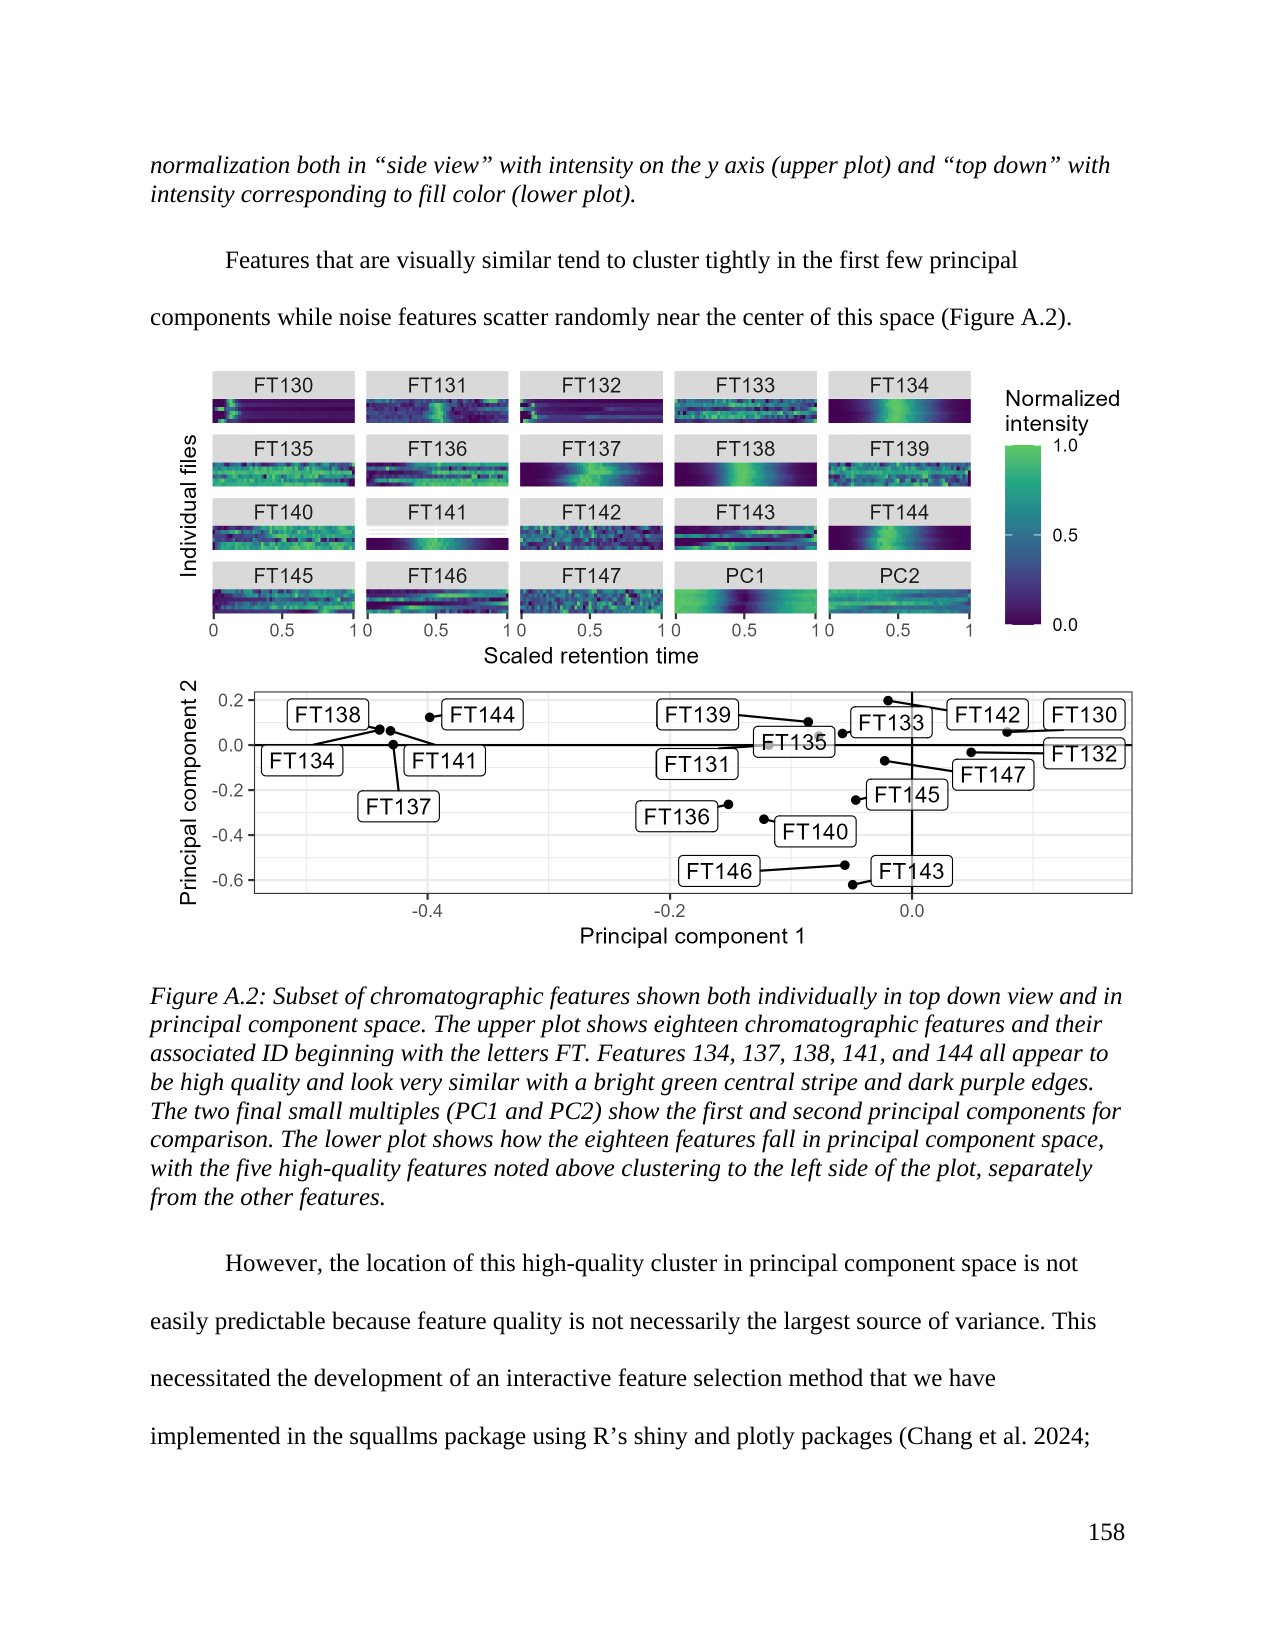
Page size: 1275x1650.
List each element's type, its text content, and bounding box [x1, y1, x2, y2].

text Figure A.2: Subset of chromatographic features shown both individually in top down view and in principal component space. The upper plot shows eighteen chromatographic features and their associated ID beginning with the letters FT. Features 134, 137, 138, 141, and 144 all appear to be high quality and look very similar with a bright green central stripe and dark purple edges. The two final small multiples (PC1 and PC2) show the first and second principal components for comparison. The lower plot shows how the eighteen features fall in principal component space, with the five high-quality features noted above clustering to the left side of the plot, separately from the other features. [150, 981, 1125, 1211]
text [150, 1248, 1125, 1449]
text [150, 150, 1125, 207]
text Features that are visually similar tend to cluster tightly in the first few principal components while noise features scatter randomly near the center of this space (Figure A.2). [150, 245, 1125, 331]
picture [168, 360, 1144, 960]
